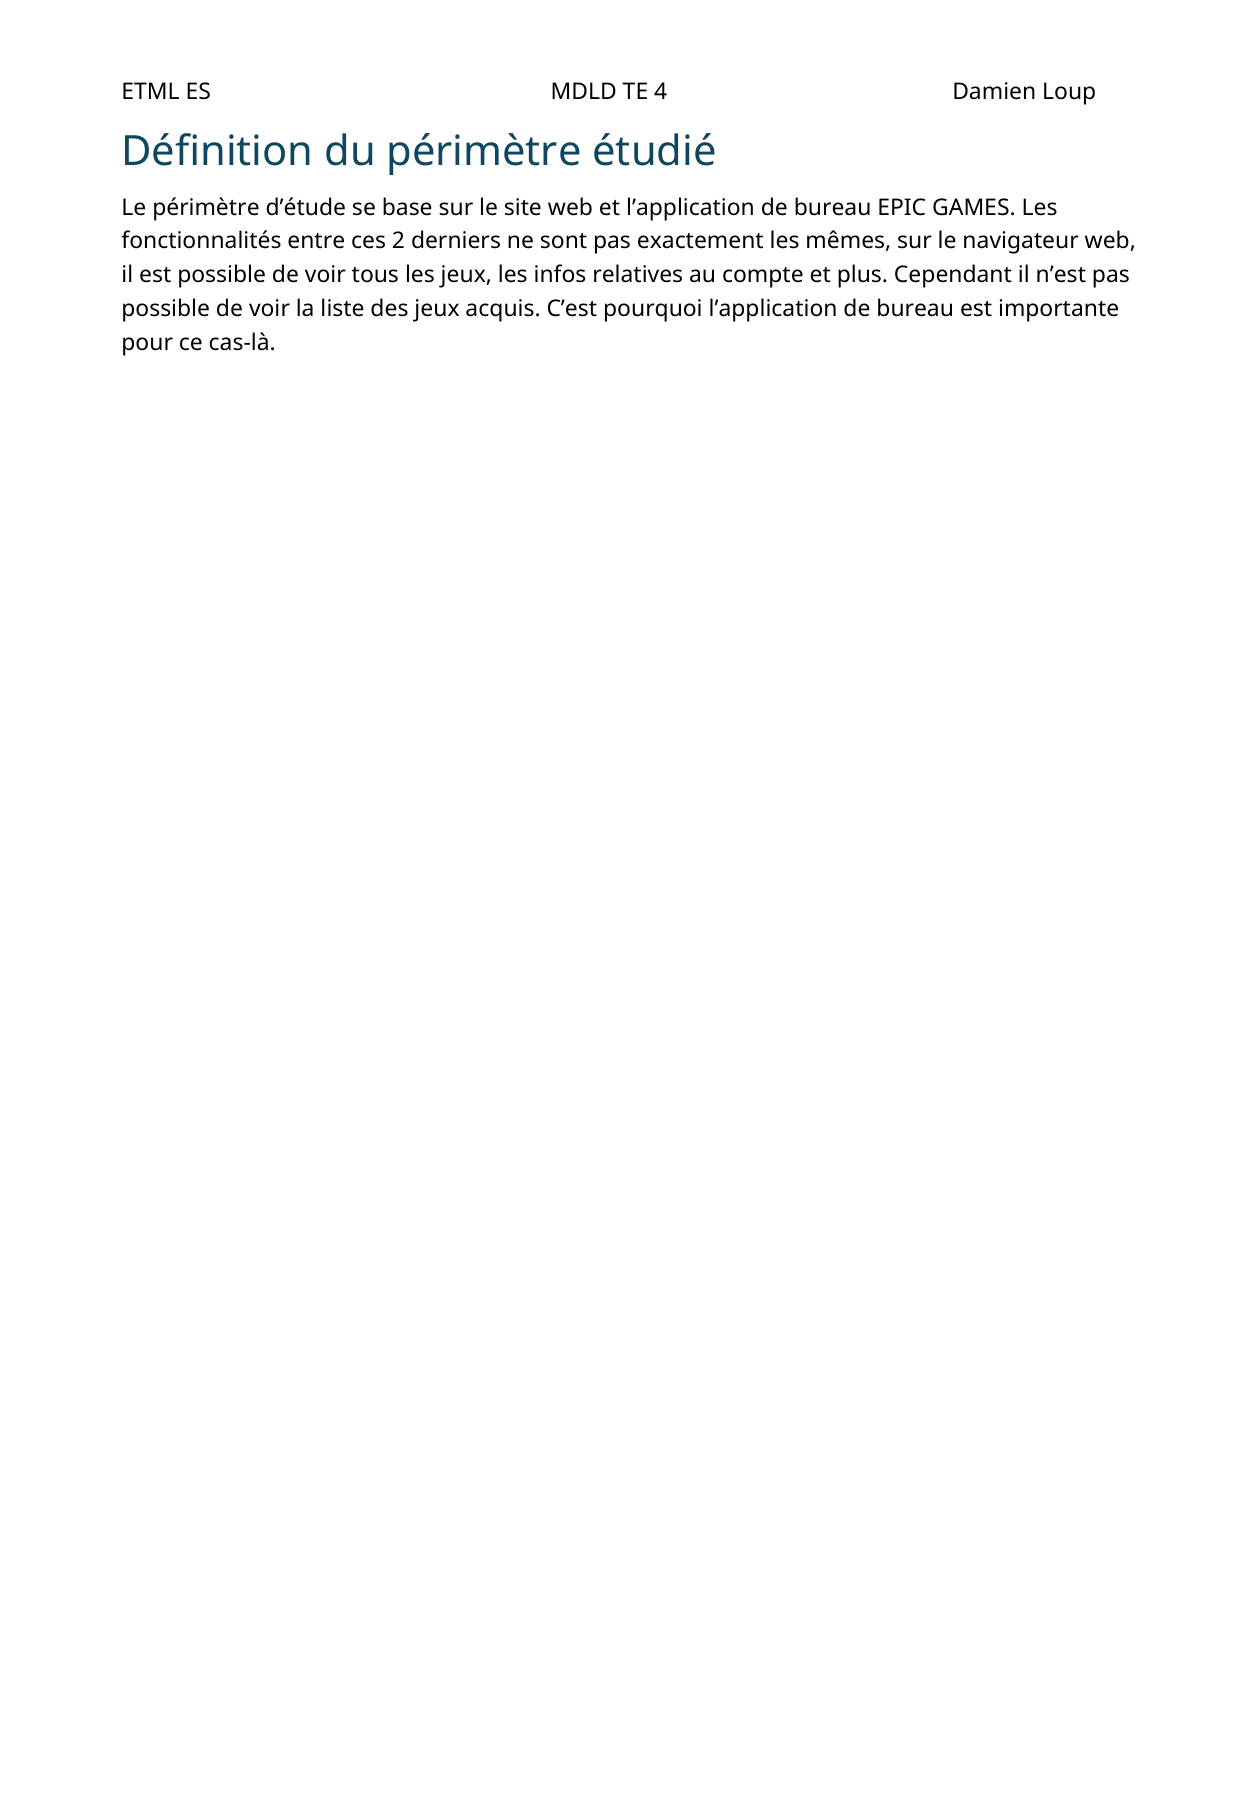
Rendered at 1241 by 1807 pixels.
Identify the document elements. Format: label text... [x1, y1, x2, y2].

text Le périmètre d’étude se base sur le site web et l’application de bureau EPIC GAMES. Les fonctionnalités entre ces 2 derniers ne sont pas exactement les mêmes, sur le navigateur web, il est possible de voir tous les jeux, les infos relatives au compte et plus. Cependant il n’est pas possible de voir la liste des jeux acquis. C’est pourquoi l’application de bureau est importante pour ce cas-là. [121, 191, 1153, 357]
subtitle Définition du périmètre étudié [121, 121, 1153, 178]
